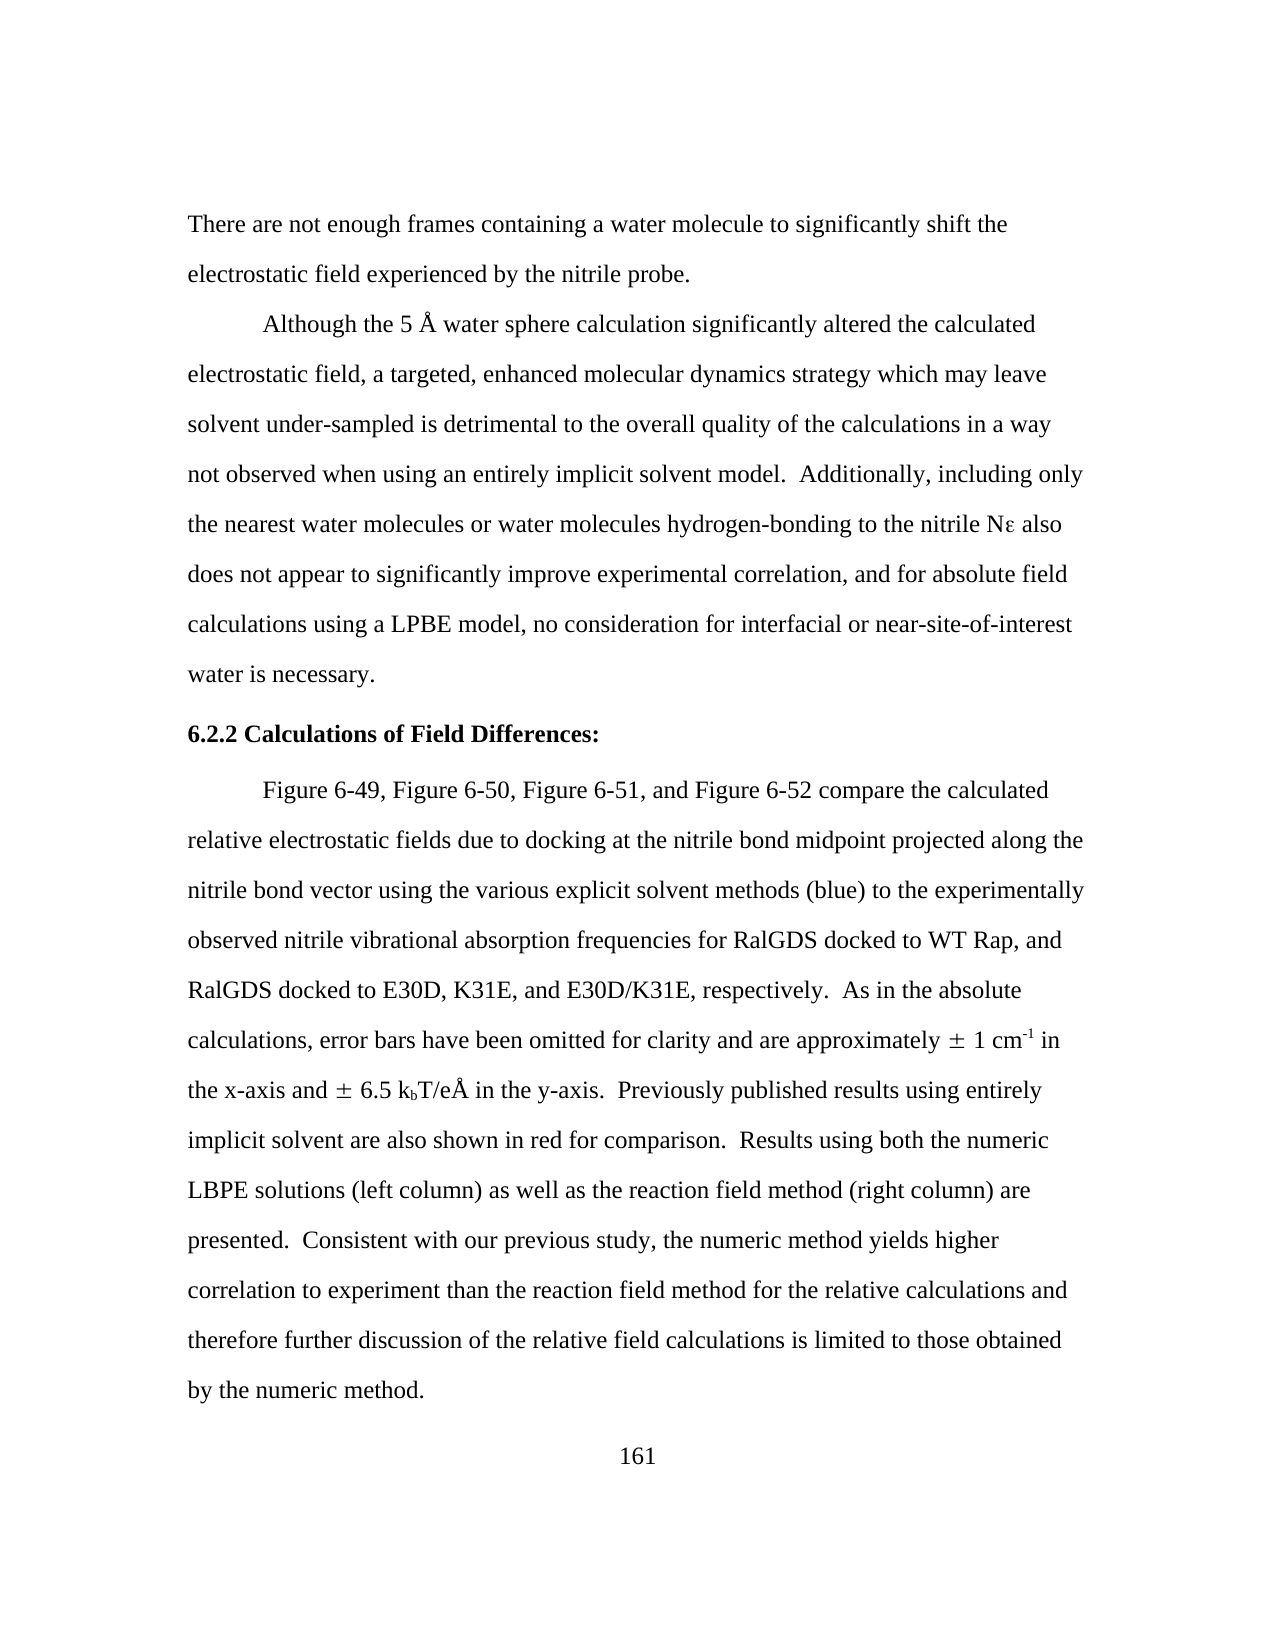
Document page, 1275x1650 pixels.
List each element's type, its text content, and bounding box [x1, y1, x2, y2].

text Although the 5 Å water sphere calculation significantly altered the calculated electrostatic field, a targeted, enhanced molecular dynamics strategy which may leave solvent under-sampled is detrimental to the overall quality of the calculations in a way not observed when using an entirely implicit solvent model. Additionally, including only the nearest water molecules or water molecules hydrogen-bonding to the nitrile N also does not appear to significantly improve experimental correlation, and for absolute field calculations using a LPBE model, no consideration for interfacial or near-site-of-interest water is necessary. [187, 287, 1087, 687]
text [187, 187, 1087, 287]
subtitle Calculations of Field Differences: [187, 719, 1087, 747]
